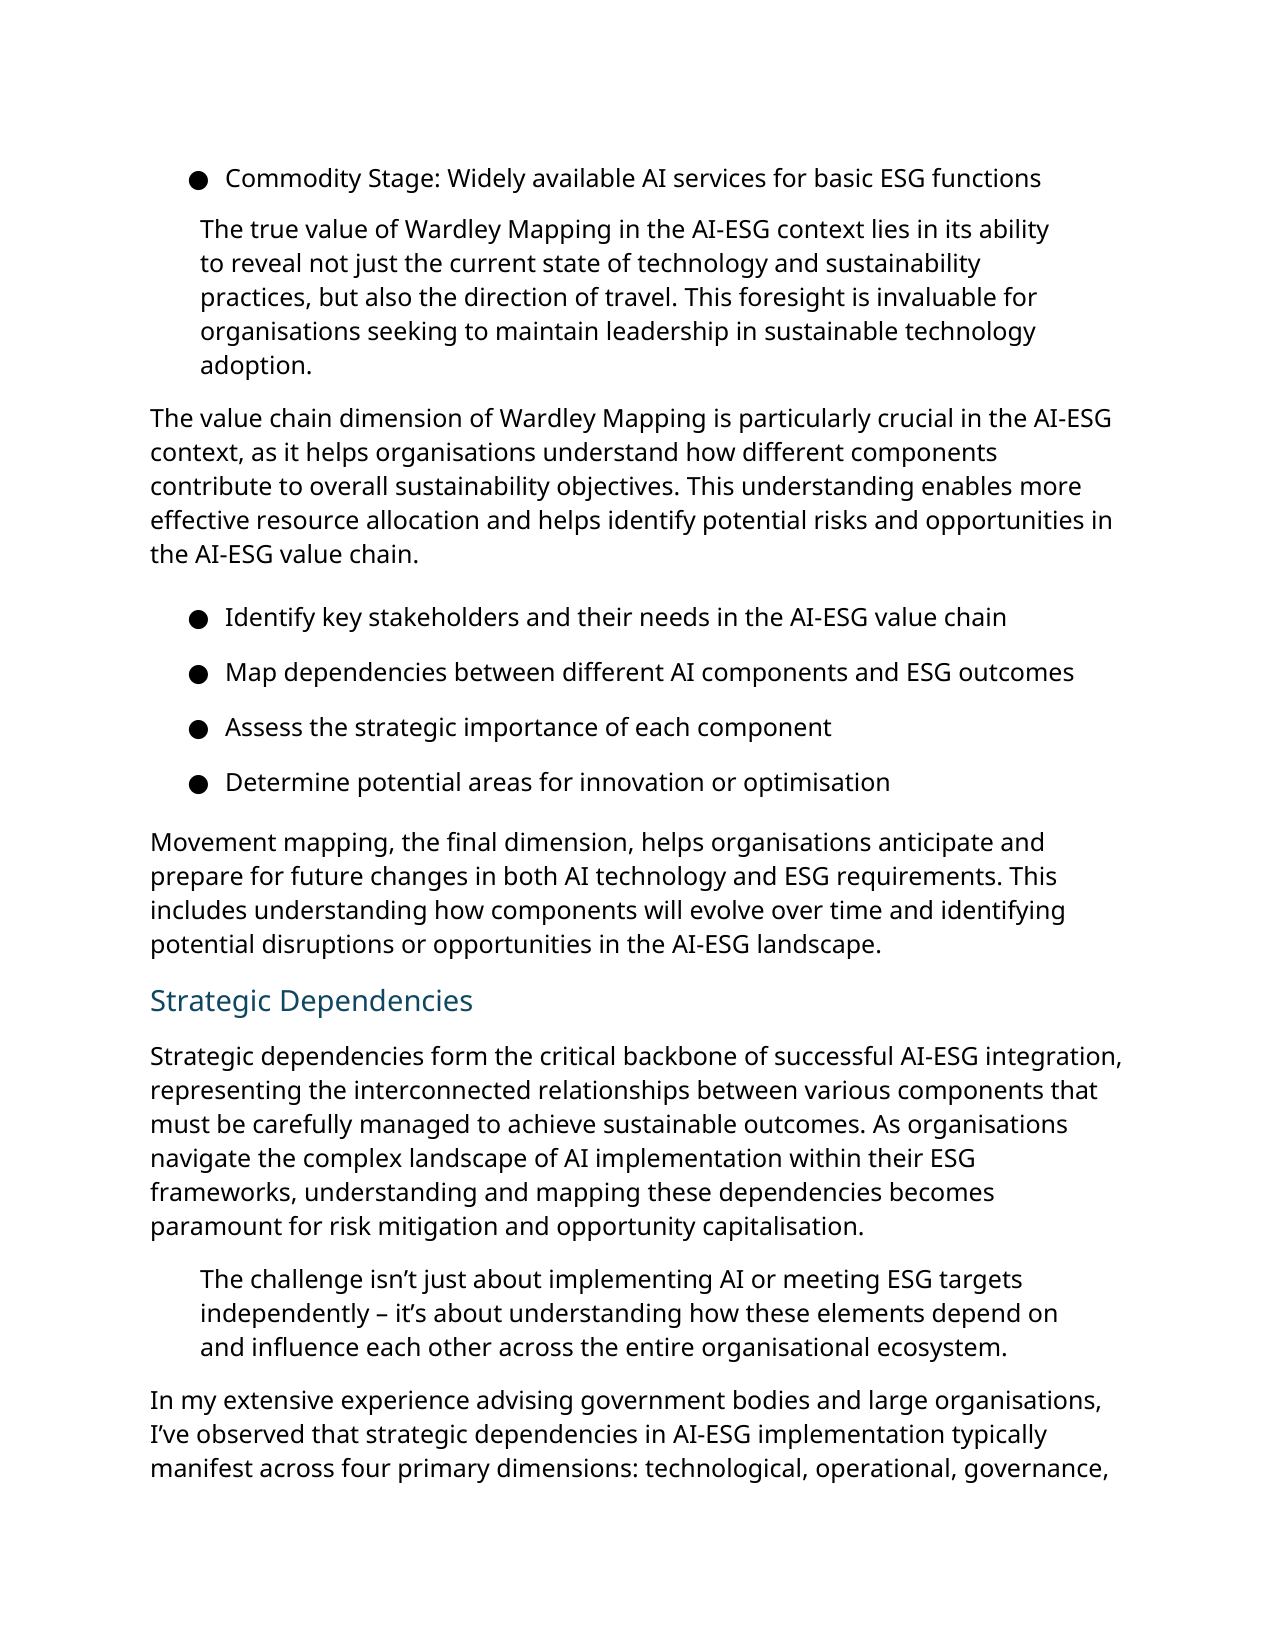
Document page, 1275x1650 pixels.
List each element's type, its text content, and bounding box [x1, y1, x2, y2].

list Commodity Stage: Widely available AI services for basic ESG functions [187, 150, 1125, 201]
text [150, 1382, 1125, 1484]
subtitle Strategic Dependencies [150, 980, 1125, 1019]
list Determine potential areas for innovation or optimisation [187, 755, 1125, 806]
text The challenge isn’t just about implementing AI or meeting ESG targets independently – it’s about understanding how these elements depend on and influence each other across the entire organisational ecosystem. [200, 1261, 1075, 1363]
list Identify key stakeholders and their needs in the AI-ESG value chain [187, 590, 1125, 641]
list Assess the strategic importance of each component [187, 700, 1125, 751]
text Movement mapping, the final dimension, helps organisations anticipate and prepare for future changes in both AI technology and ESG requirements. This includes understanding how components will evolve over time and identifying potential disruptions or opportunities in the AI-ESG landscape. [150, 825, 1125, 961]
text The true value of Wardley Mapping in the AI-ESG context lies in its ability to reveal not just the current state of technology and sustainability practices, but also the direction of travel. This foresight is invaluable for organisations seeking to maintain leadership in sustainable technology adoption. [200, 212, 1075, 382]
list Map dependencies between different AI components and ESG outcomes [187, 645, 1125, 696]
text Strategic dependencies form the critical backbone of successful AI-ESG integration, representing the interconnected relationships between various components that must be carefully managed to achieve sustainable outcomes. As organisations navigate the complex landscape of AI implementation within their ESG frameworks, understanding and mapping these dependencies becomes paramount for risk mitigation and opportunity capitalisation. [150, 1038, 1125, 1243]
text The value chain dimension of Wardley Mapping is particularly crucial in the AI-ESG context, as it helps organisations understand how different components contribute to overall sustainability objectives. This understanding enables more effective resource allocation and helps identify potential risks and opportunities in the AI-ESG value chain. [150, 401, 1125, 571]
